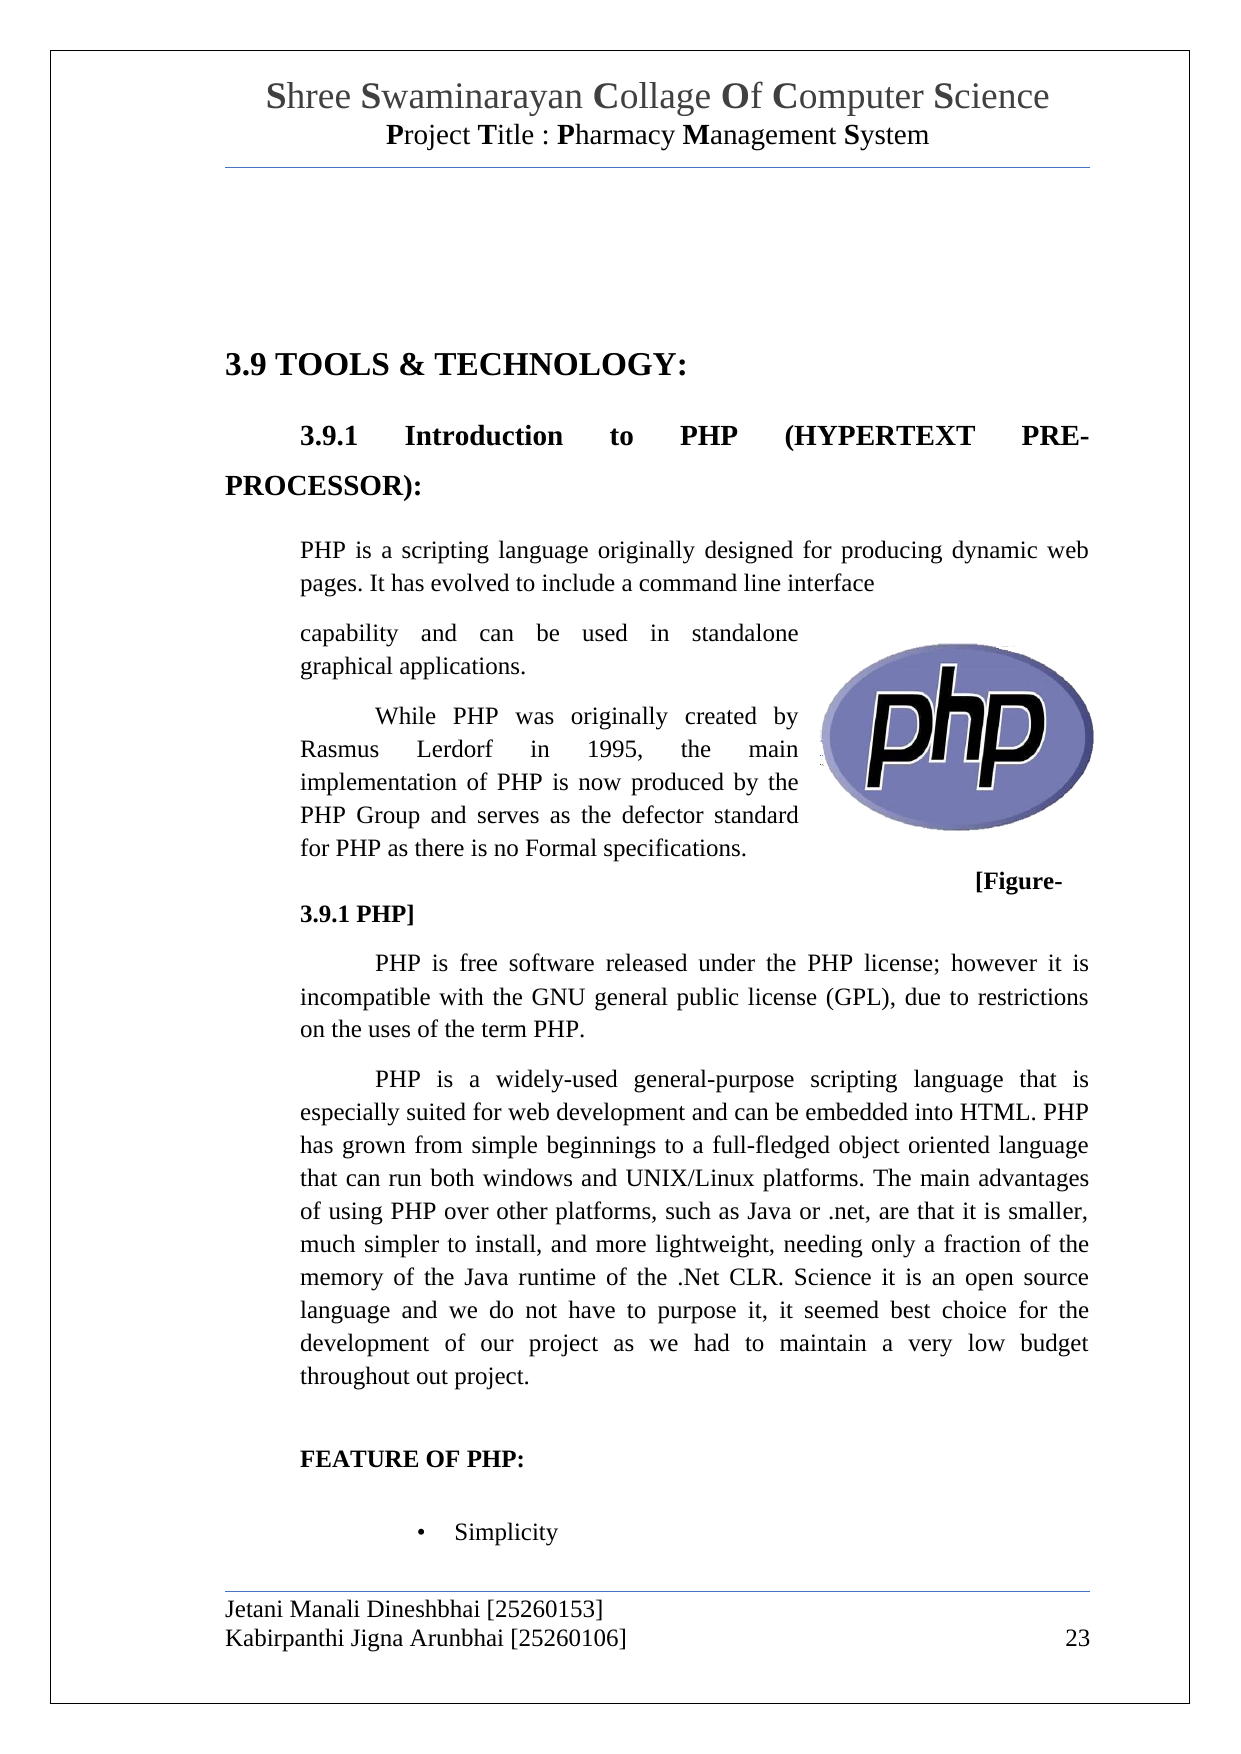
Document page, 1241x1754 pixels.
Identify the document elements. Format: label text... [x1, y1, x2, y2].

text While PHP was originally created by Rasmus Lerdorf in 1995, the main implementation of PHP is now produced by the PHP Group and serves as the defector standard for PHP as there is no Formal specifications. [Figure-3.9.1 PHP] [300, 701, 1090, 928]
text 3.9.1 Introduction to PHP (HYPERTEXT PRE-PROCESSOR): [225, 418, 1090, 502]
text capability and can be used in standalone graphical applications. [300, 618, 1090, 680]
picture [820, 643, 1094, 831]
list Simplicity [417, 1517, 1090, 1546]
text PHP is a widely-used general-purpose scripting language that is especially suited for web development and can be embedded into HTML. PHP has grown from simple beginnings to a full-fledged object oriented language that can run both windows and UNIX/Linux platforms. The main advantages of using PHP over other platforms, such as Java or .net, are that it is smaller, much simpler to install, and more lightweight, needing only a fraction of the memory of the Java runtime of the .Net CLR. Science it is an open source language and we do not have to purpose it, it seemed best choice for the development of our project as we had to maintain a very low budget throughout out project. [300, 1064, 1090, 1390]
text PHP is a scripting language originally designed for producing dynamic web pages. It has evolved to include a command line interface [300, 535, 1090, 597]
text FEATURE OF PHP: [225, 1444, 1090, 1473]
text PHP is free software released under the PHP license; however it is incompatible with the GNU general public license (GPL), due to restrictions on the uses of the term PHP. [300, 948, 1090, 1043]
text 3.9 TOOLS & TECHNOLOGY: [225, 344, 1090, 382]
